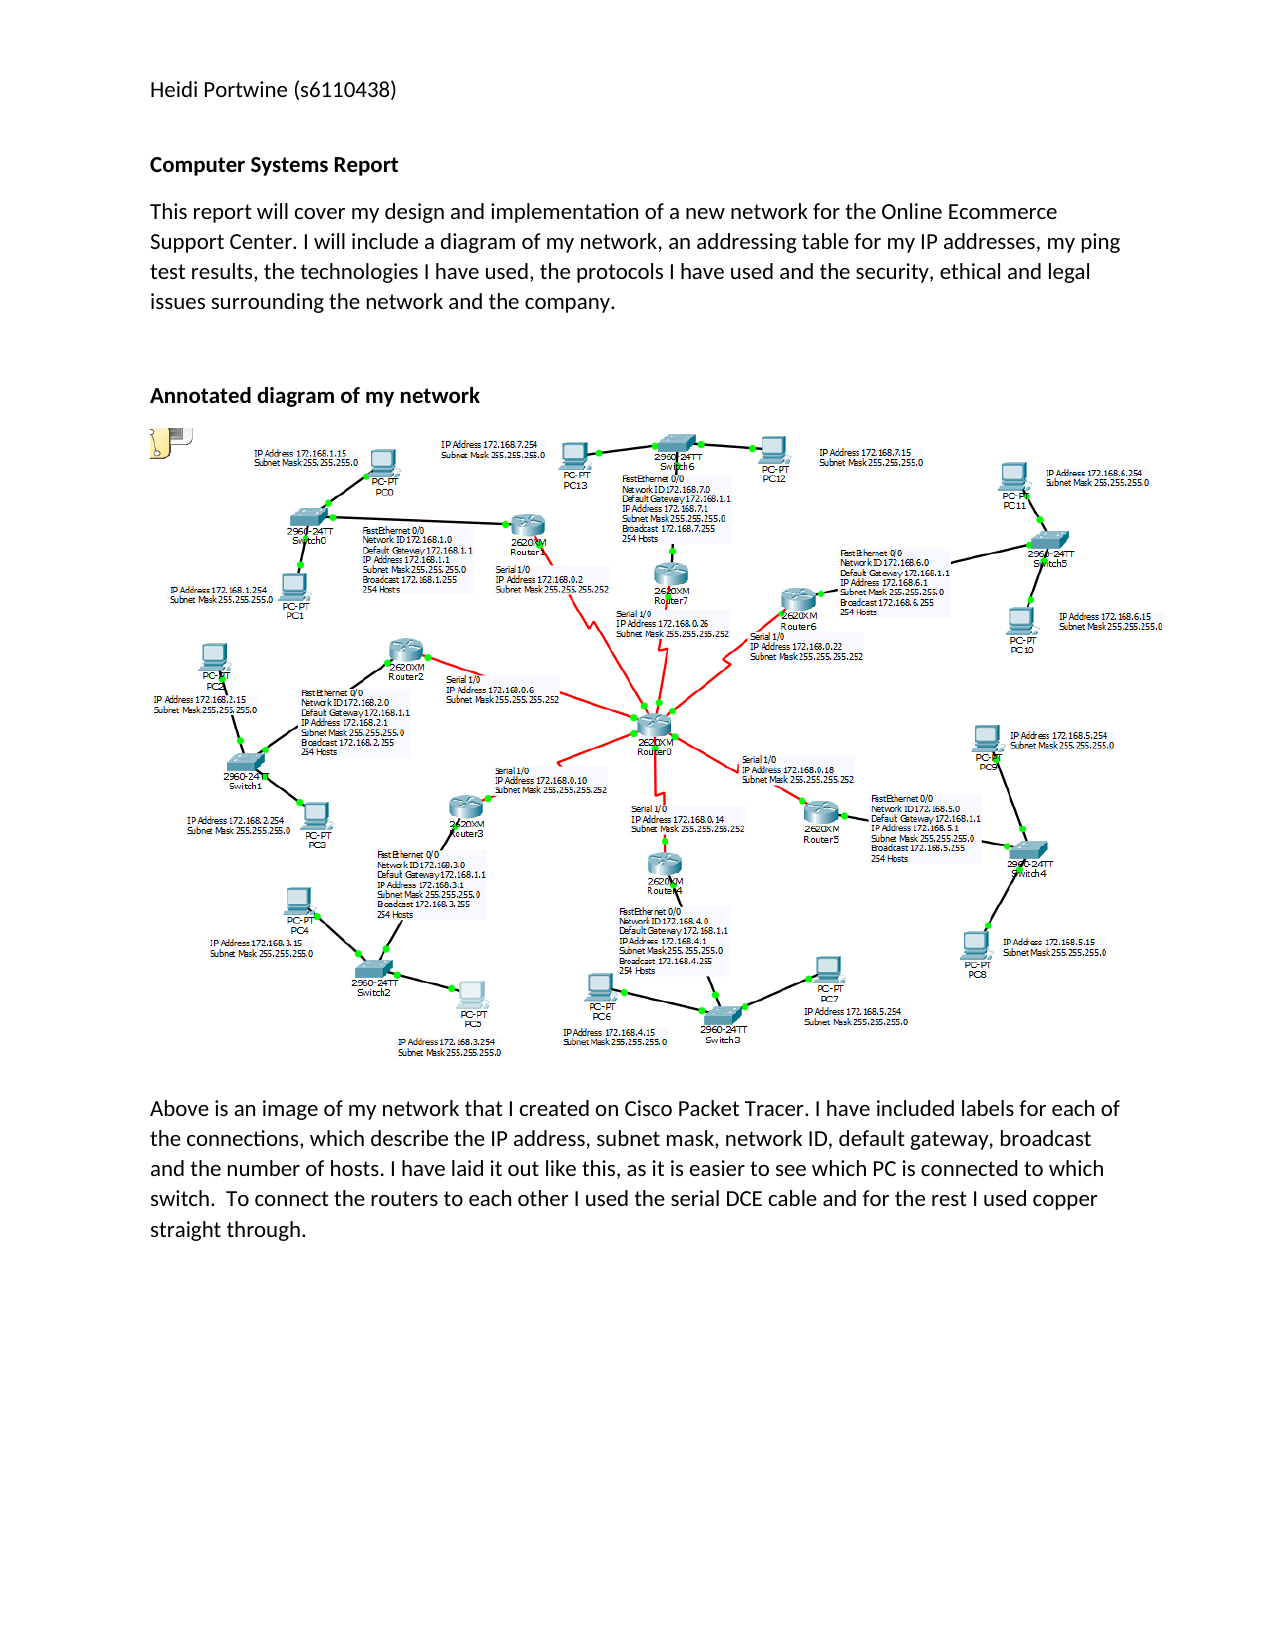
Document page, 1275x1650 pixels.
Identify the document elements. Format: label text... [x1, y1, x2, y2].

text Annotated diagram of my network [150, 381, 1125, 409]
picture [150, 428, 1186, 1076]
text This report will cover my design and implementation of a new network for the Online Ecommerce Support Center. I will include a diagram of my network, an addressing table for my IP addresses, my ping test results, the technologies I have used, the protocols I have used and the security, ethical and legal issues surrounding the network and the company. [150, 197, 1125, 316]
text Above is an image of my network that I created on Cisco Packet Tracer. I have included labels for each of the connections, which describe the IP address, subnet mask, network ID, default gateway, broadcast and the number of hosts. I have laid it out like this, as it is easier to see which PC is connected to which switch. To connect the routers to each other I used the serial DCE cable and for the rest I used copper straight through. [150, 1094, 1125, 1243]
text Computer Systems Report [150, 150, 1125, 178]
